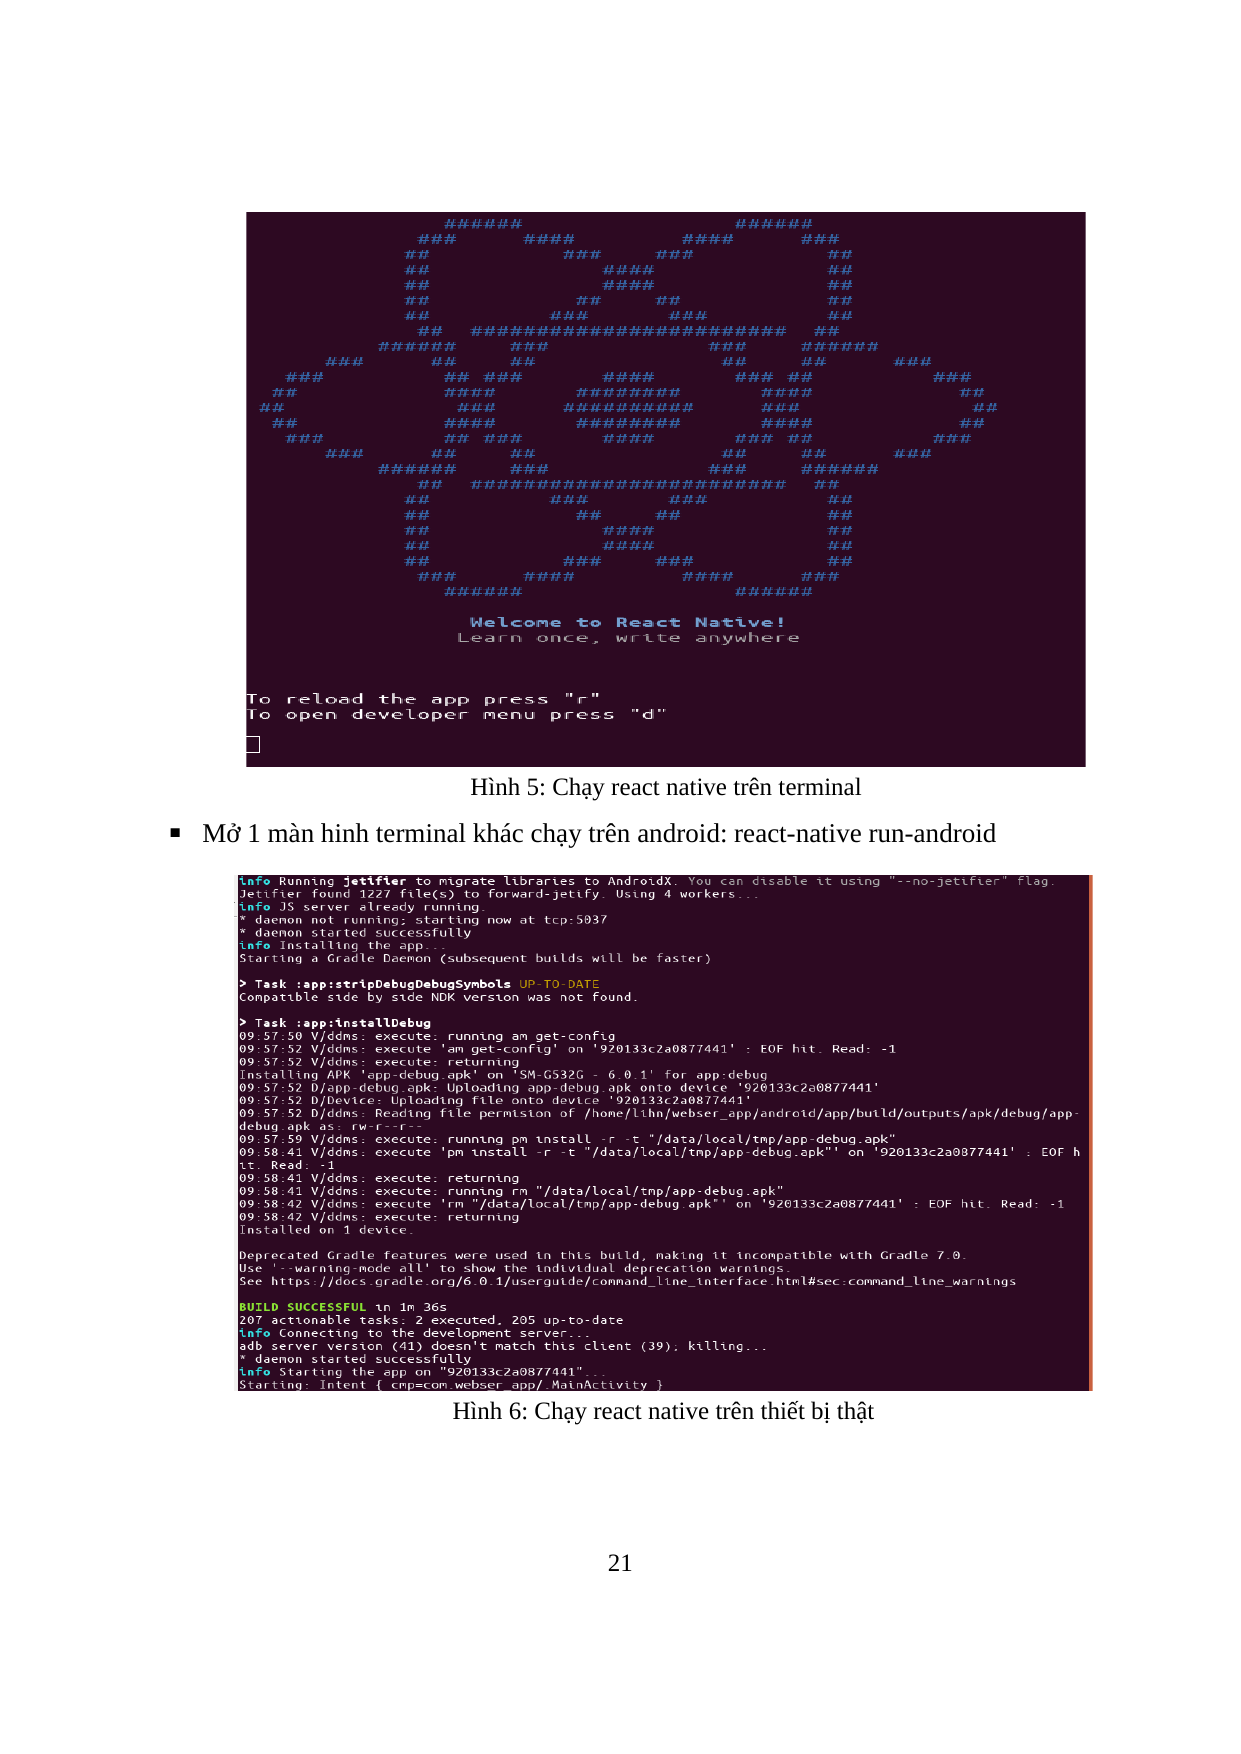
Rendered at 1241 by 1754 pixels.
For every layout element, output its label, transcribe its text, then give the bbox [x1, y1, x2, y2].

list Mở 1 màn hinh terminal khác chạy trên android: react-native run-android [165, 817, 1122, 848]
picture [234, 875, 1093, 1391]
picture [246, 212, 1086, 767]
